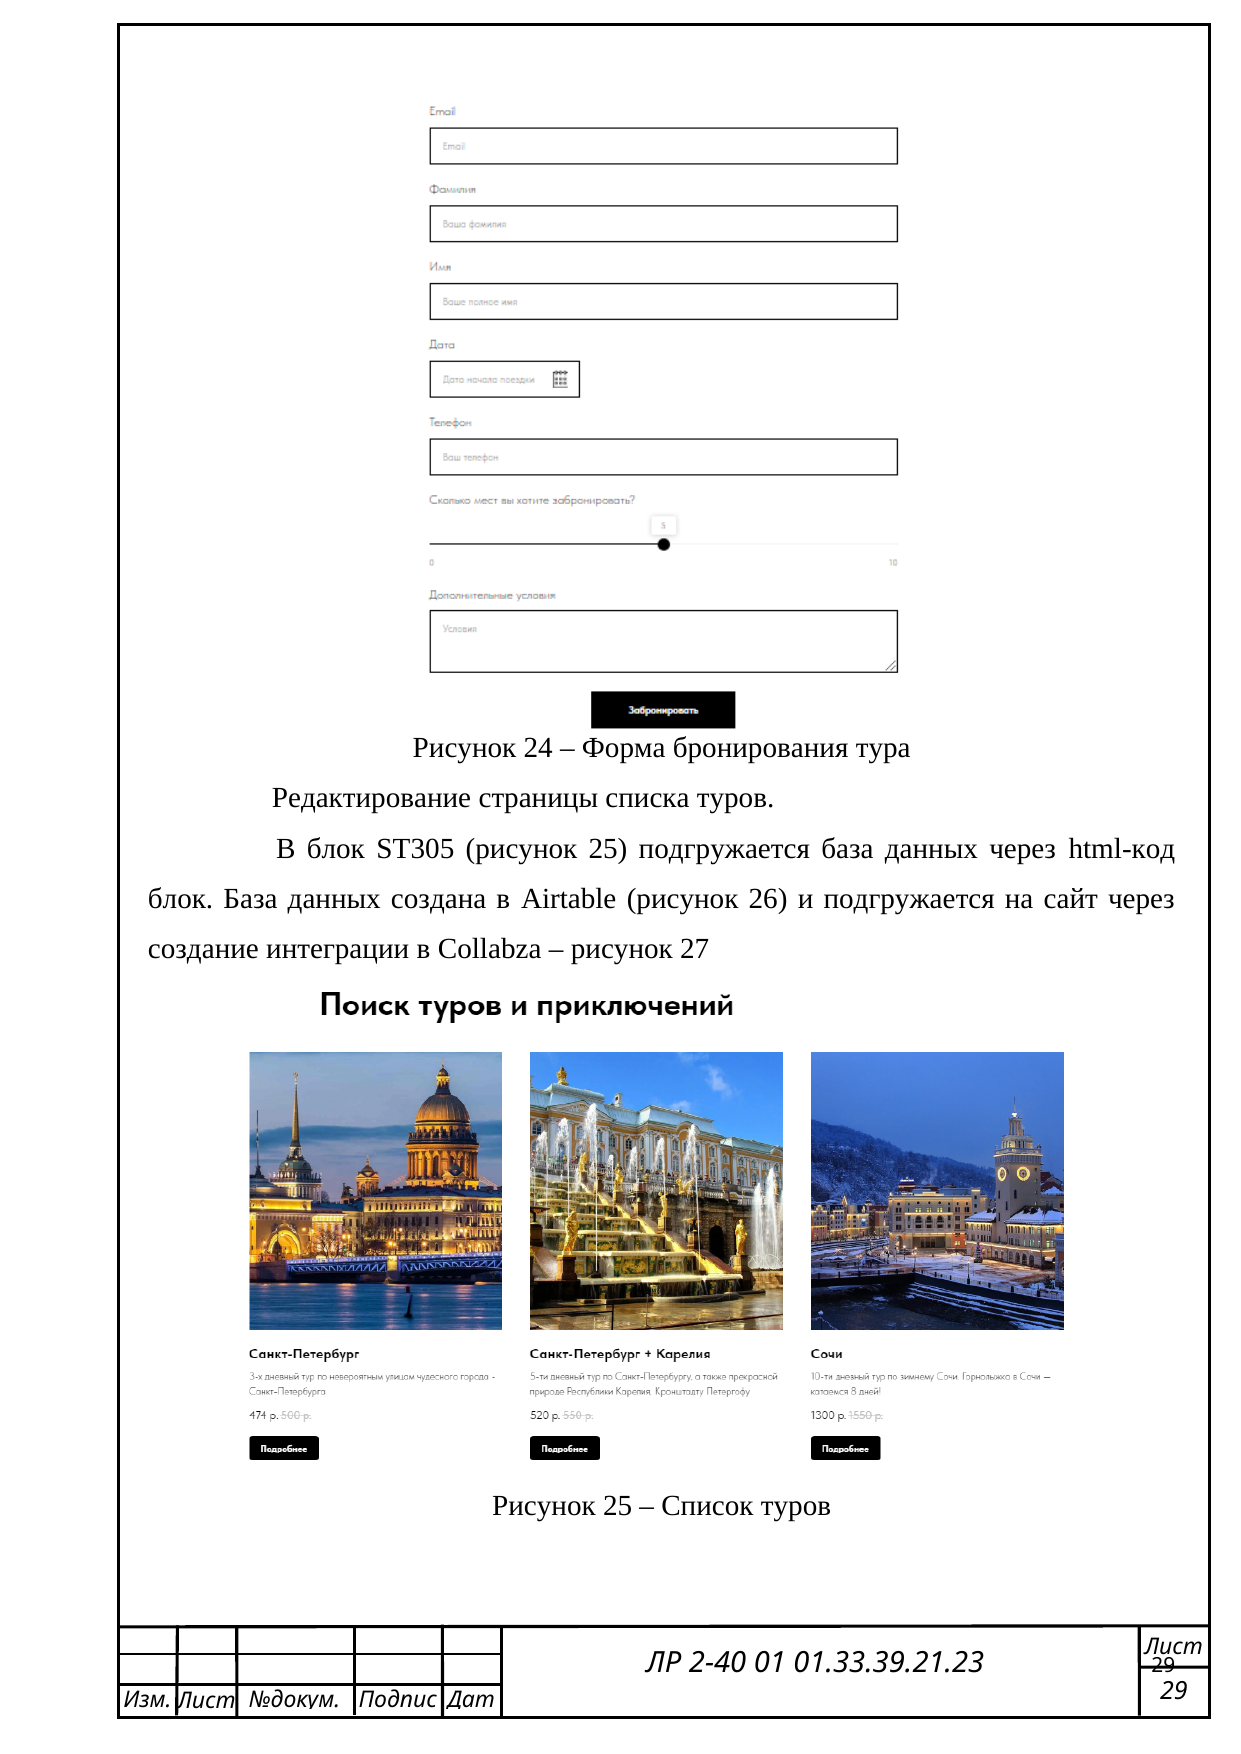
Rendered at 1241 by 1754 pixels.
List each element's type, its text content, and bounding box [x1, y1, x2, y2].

text В блок ST305 (рисунок 25) подгружается база данных через html-код блок. База данных создана в Airtable (рисунок 26) и подгружается на сайт через создание интеграции в Collabza – рисунок 27 [148, 831, 1175, 965]
picture [228, 981, 1095, 1474]
text Редактирование страницы списка туров. [148, 781, 1175, 814]
text Рисунок 25 – Список туров [148, 1488, 1175, 1522]
text Рисунок 24 – Форма бронирования тура [148, 730, 1175, 764]
picture [415, 99, 908, 731]
